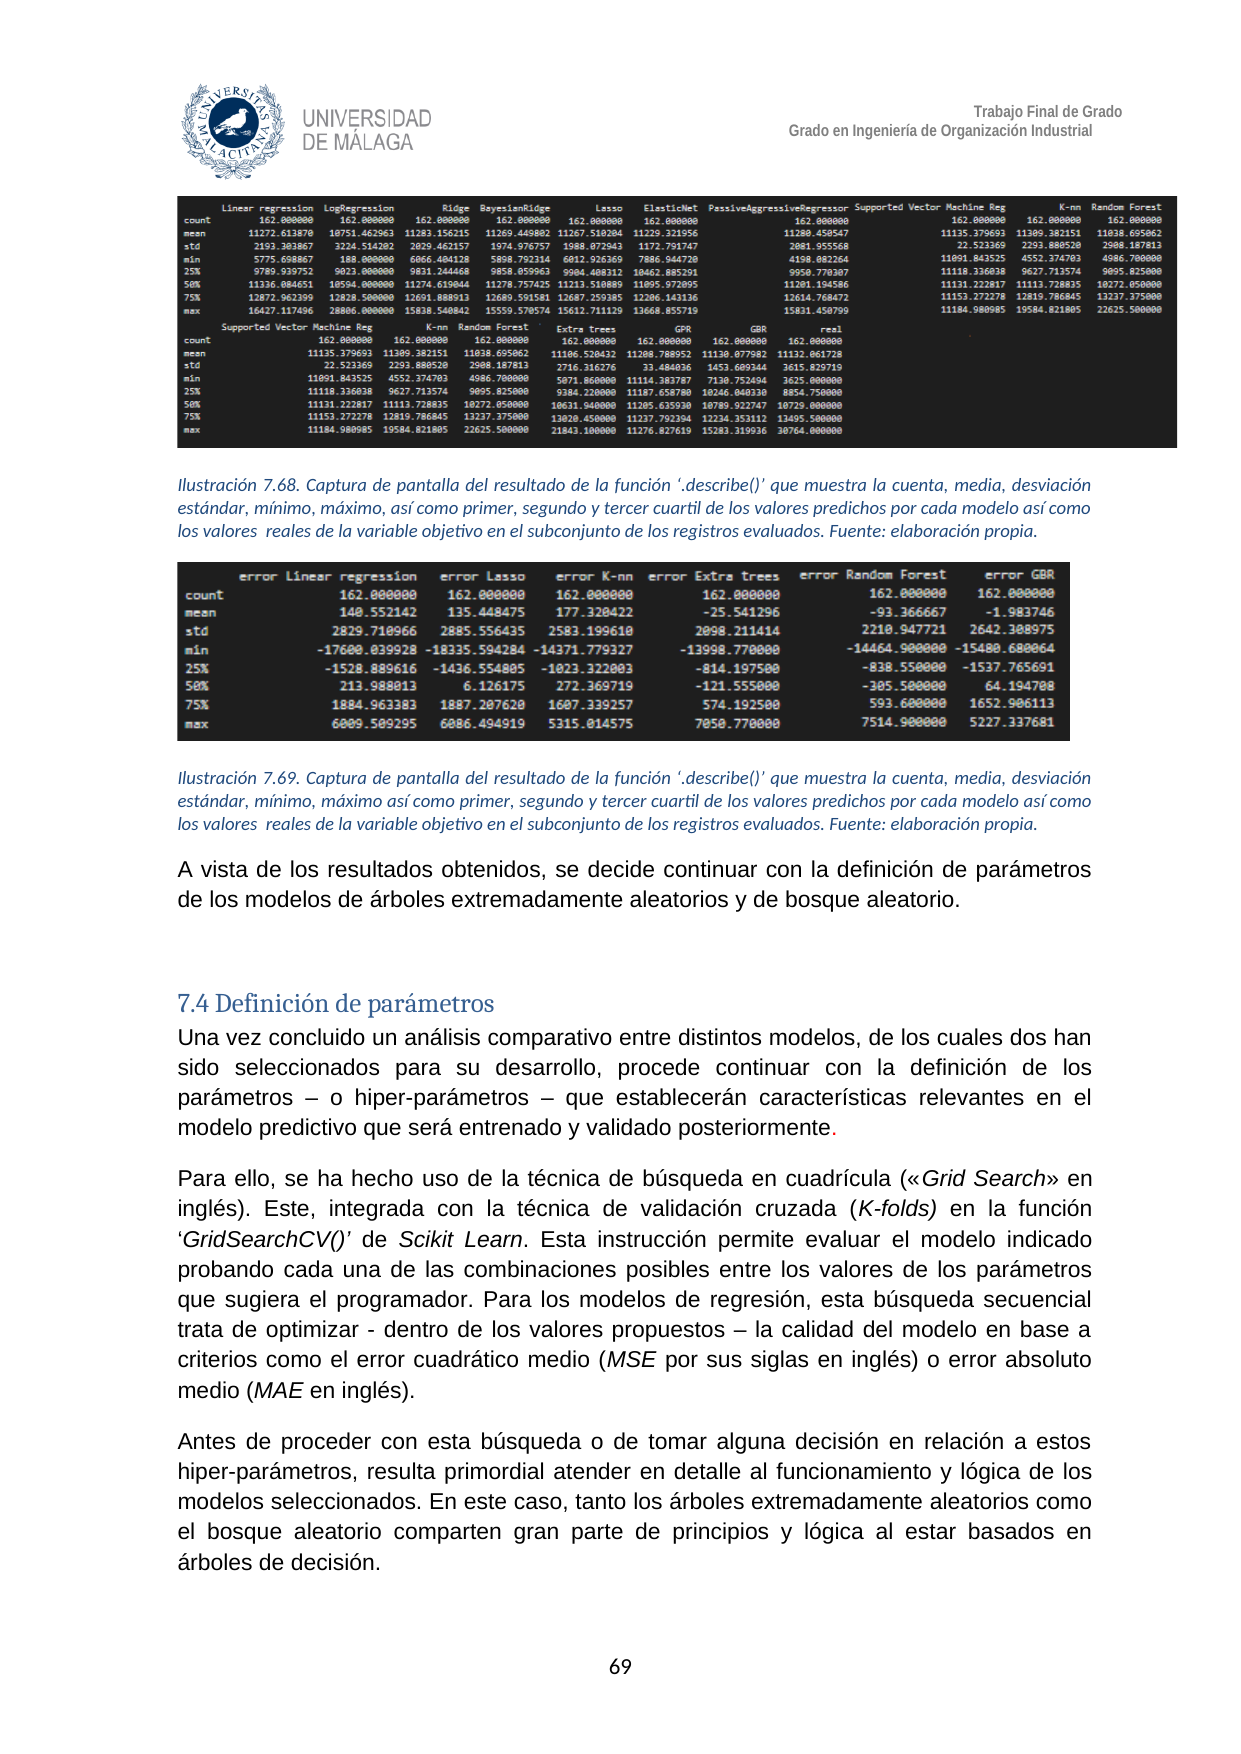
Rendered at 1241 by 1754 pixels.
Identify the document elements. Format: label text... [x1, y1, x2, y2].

text Antes de proceder con esta búsqueda o de tomar alguna decisión en relación a estos hiper-parámetros, resulta primordial atender en detalle al funcionamiento y lógica de los modelos seleccionados. En este caso, tanto los árboles extremadamente aleatorios como el bosque aleatorio comparten gran parte de principios y lógica al estar basados en árboles de decisión. [177, 1428, 1093, 1575]
text Para ello, se ha hecho uso de la técnica de búsqueda en cuadrícula («Grid Search» en inglés). Este, integrada con la técnica de validación cruzada (K-folds) en la función ‘GridSearchCV()’ de Scikit Learn. Esta instrucción permite evaluar el modelo indicado probando cada una de las combinaciones posibles entre los valores de los parámetros que sugiera el programador. Para los modelos de regresión, esta búsqueda secuencial trata de optimizar - dentro de los valores propuestos – la calidad del modelo en base a criterios como el error cuadrático medio (MSE por sus siglas en inglés) o error absoluto medio (MAE en inglés). [177, 1165, 1093, 1403]
text Una vez concluido un análisis comparativo entre distintos modelos, de los cuales dos han sido seleccionados para su desarrollo, procede continuar con la definición de los parámetros – o hiper-parámetros – que establecerán características relevantes en el modelo predictivo que será entrenado y validado posteriormente. [177, 1023, 1093, 1141]
text A vista de los resultados obtenidos, se decide continuar con la definición de parámetros de los modelos de árboles extremadamente aleatorios y de bosque aleatorio. [177, 856, 1093, 912]
picture [177, 562, 1070, 741]
picture [177, 196, 1178, 448]
picture [176, 73, 444, 185]
subtitle 7.4 Definición de parámetros [177, 988, 1093, 1019]
